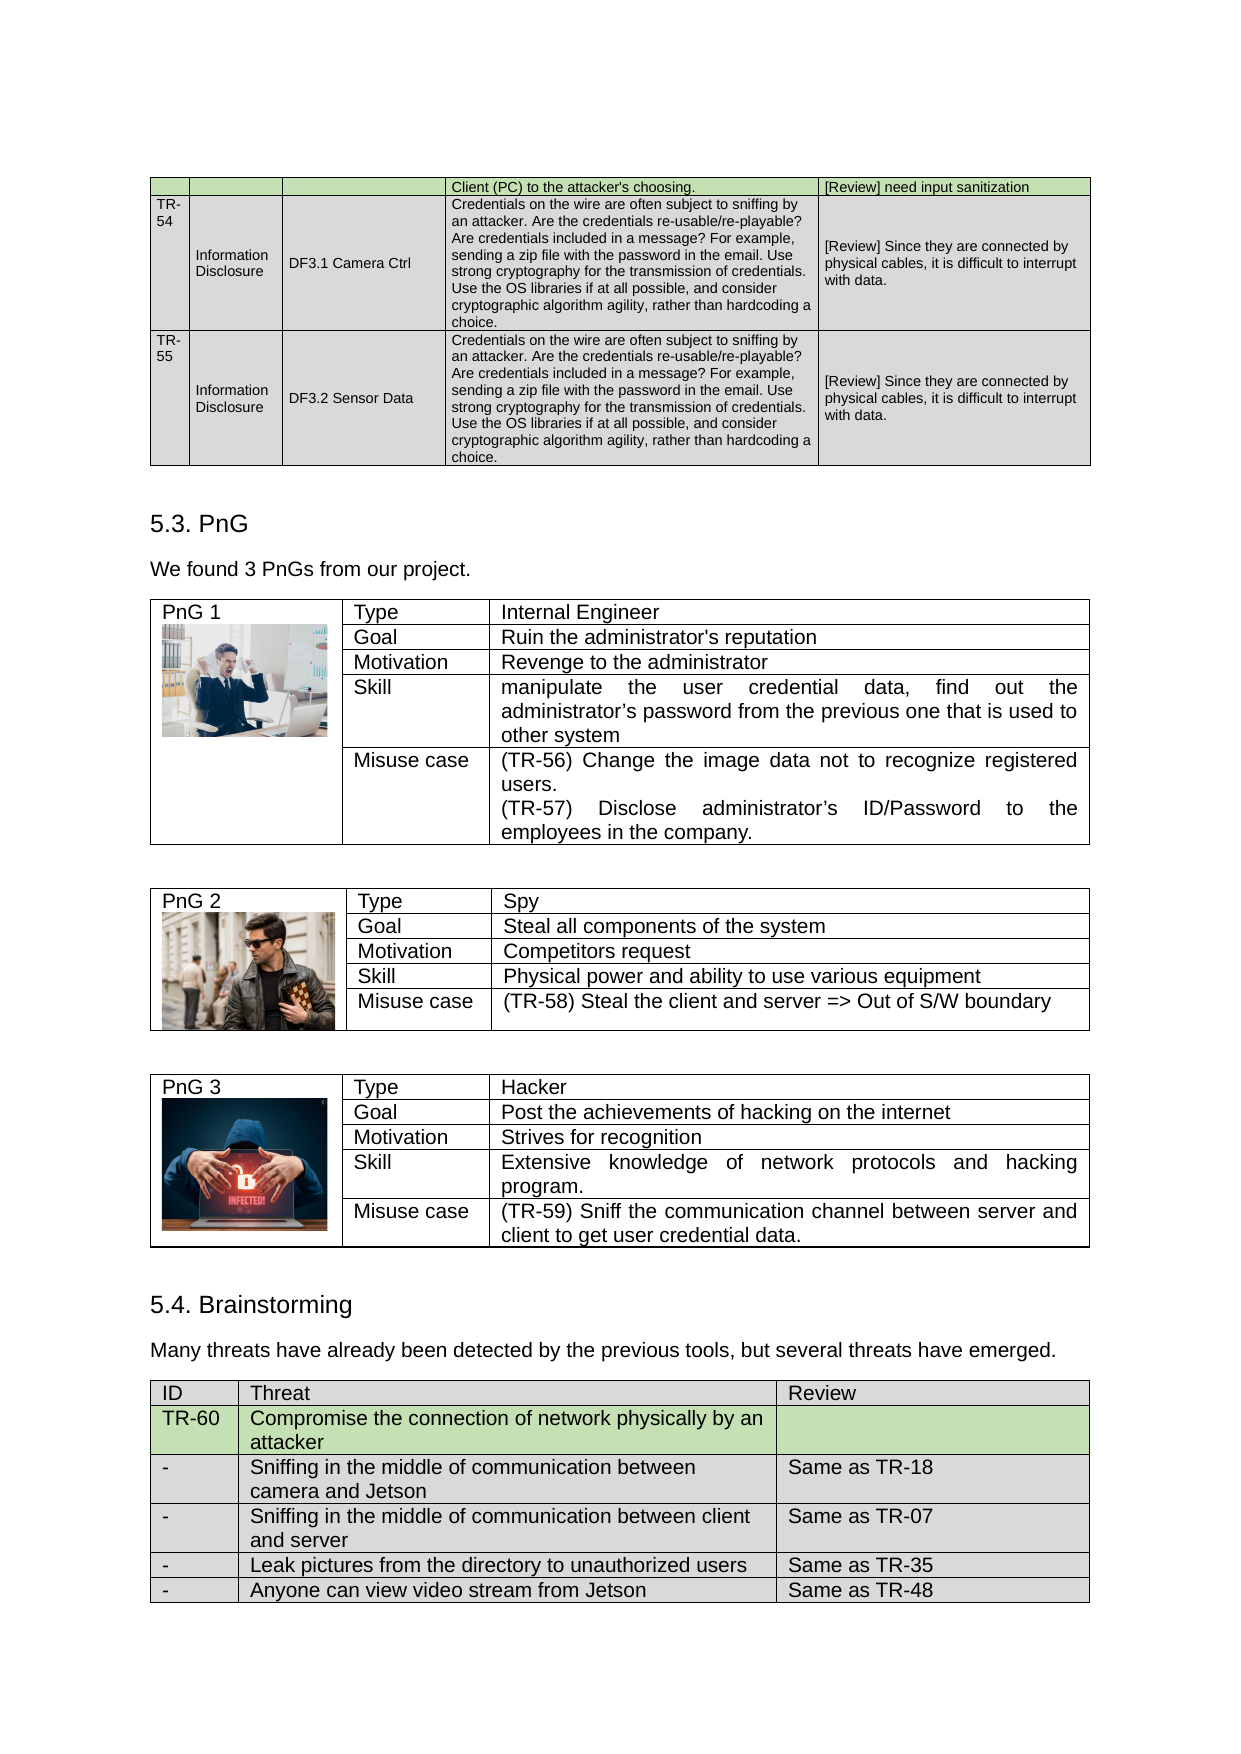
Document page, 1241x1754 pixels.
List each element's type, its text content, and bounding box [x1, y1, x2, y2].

table_cell TR-53 [151, 178, 189, 195]
table_cell (TR-59) Sniff the communication channel between server and client to get user credential data. [490, 1199, 1089, 1246]
table_cell Misuse case [347, 989, 491, 1030]
table_header Spy [492, 889, 1089, 912]
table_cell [819, 178, 1090, 195]
table_cell Ruin the administrator's reputation [490, 625, 1089, 649]
table_header PnG 2 [151, 889, 346, 1030]
picture [161, 912, 336, 1030]
table_cell Sniffing in the middle of communication between client and server [239, 1504, 776, 1552]
table_header Type [343, 1075, 489, 1098]
table_cell Goal [347, 914, 491, 937]
table_header Type [343, 600, 489, 624]
table_cell Same as TR-07 [777, 1504, 1089, 1552]
table_cell Same as TR-48 [777, 1578, 1089, 1602]
table_cell Skill [343, 1150, 489, 1197]
table_cell TR-54 [151, 196, 189, 330]
text Many threats have already been detected by the previous tools, but several threats have emerged. [150, 1338, 1090, 1362]
table_cell Information Disclosure [190, 196, 282, 330]
table_cell TR-60 [151, 1406, 238, 1454]
table_cell Sniffing in the middle of communication between camera and Jetson [239, 1455, 776, 1503]
table_cell - [151, 1578, 238, 1602]
table_cell Misuse case [343, 1199, 489, 1246]
table_cell Leak pictures from the directory to unauthorized users [239, 1553, 776, 1577]
table_cell Goal [343, 625, 489, 649]
table_cell Skill [343, 675, 489, 747]
table_cell Revenge to the administrator [490, 650, 1089, 674]
table_cell Credentials on the wire are often subject to sniffing by an attacker. Are the credentials re-usable/re-playable? Are credentials included in a message? For example, sending a zip file with the password in the email. Use strong cryptography for the transmission of credentials. Use the OS libraries if at all possible, and consider cryptographic algorithm agility, rather than hardcoding a choice. [446, 331, 818, 465]
table_cell Information Disclosure [190, 331, 282, 465]
table_cell Post the achievements of hacking on the internet [490, 1100, 1089, 1123]
table_cell - [151, 1455, 238, 1503]
table_cell Steal all components of the system [492, 914, 1089, 937]
table_cell - [151, 1504, 238, 1552]
table_cell (TR-56) Change the image data not to recognize registered users. (TR-57) Disclose administrator’s ID/Password to the employees in the company. [490, 748, 1089, 844]
table_header PnG 1 [151, 600, 342, 844]
table_header Type [347, 889, 491, 912]
table_cell [Review] Since they are connected by physical cables, it is difficult to interrupt with data. [819, 196, 1090, 330]
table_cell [283, 178, 445, 195]
table_cell Motivation [343, 1125, 489, 1148]
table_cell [446, 178, 818, 195]
picture [161, 624, 328, 737]
table_cell Same as TR-35 [777, 1553, 1089, 1577]
table_header PnG 3 [151, 1075, 342, 1246]
table_cell Competitors request [492, 939, 1089, 962]
table_cell [Review] Since they are connected by physical cables, it is difficult to interrupt with data. [819, 331, 1090, 465]
table_cell Goal [343, 1100, 489, 1123]
table_header Hacker [490, 1075, 1089, 1098]
table_cell (TR-58) Steal the client and server => Out of S/W boundary [492, 989, 1089, 1030]
table_cell Motivation [347, 939, 491, 962]
table_cell Extensive knowledge of network protocols and hacking program. [490, 1150, 1089, 1197]
table_header ID [151, 1381, 238, 1405]
table_cell Strives for recognition [490, 1125, 1089, 1148]
table_cell DF3.2 Sensor Data [283, 331, 445, 465]
table_cell Credentials on the wire are often subject to sniffing by an attacker. Are the credentials re-usable/re-playable? Are credentials included in a message? For example, sending a zip file with the password in the email. Use strong cryptography for the transmission of credentials. Use the OS libraries if at all possible, and consider cryptographic algorithm agility, rather than hardcoding a choice. [446, 196, 818, 330]
table_cell TR-55 [151, 331, 189, 465]
table_header Review [777, 1381, 1089, 1405]
table_cell Same as TR-18 [777, 1455, 1089, 1503]
table_cell DF3.1 Camera Ctrl [283, 196, 445, 330]
subtitle 5.4. Brainstorming [150, 1290, 1090, 1319]
table_header Internal Engineer [490, 600, 1089, 624]
table_cell [777, 1406, 1089, 1454]
table_cell Physical power and ability to use various equipment [492, 964, 1089, 987]
text We found 3 PnGs from our project. [150, 557, 1090, 581]
table_cell Compromise the connection of network physically by an attacker [239, 1406, 776, 1454]
subtitle 5.3. PnG [150, 509, 1090, 538]
table_cell - [151, 1553, 238, 1577]
table_cell Motivation [343, 650, 489, 674]
table_header Threat [239, 1381, 776, 1405]
table_cell Anyone can view video stream from Jetson [239, 1578, 776, 1602]
table_cell Skill [347, 964, 491, 987]
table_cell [190, 178, 282, 195]
table_cell manipulate the user credential data, find out the administrator’s password from the previous one that is used to other system [490, 675, 1089, 747]
table_cell Misuse case [343, 748, 489, 844]
